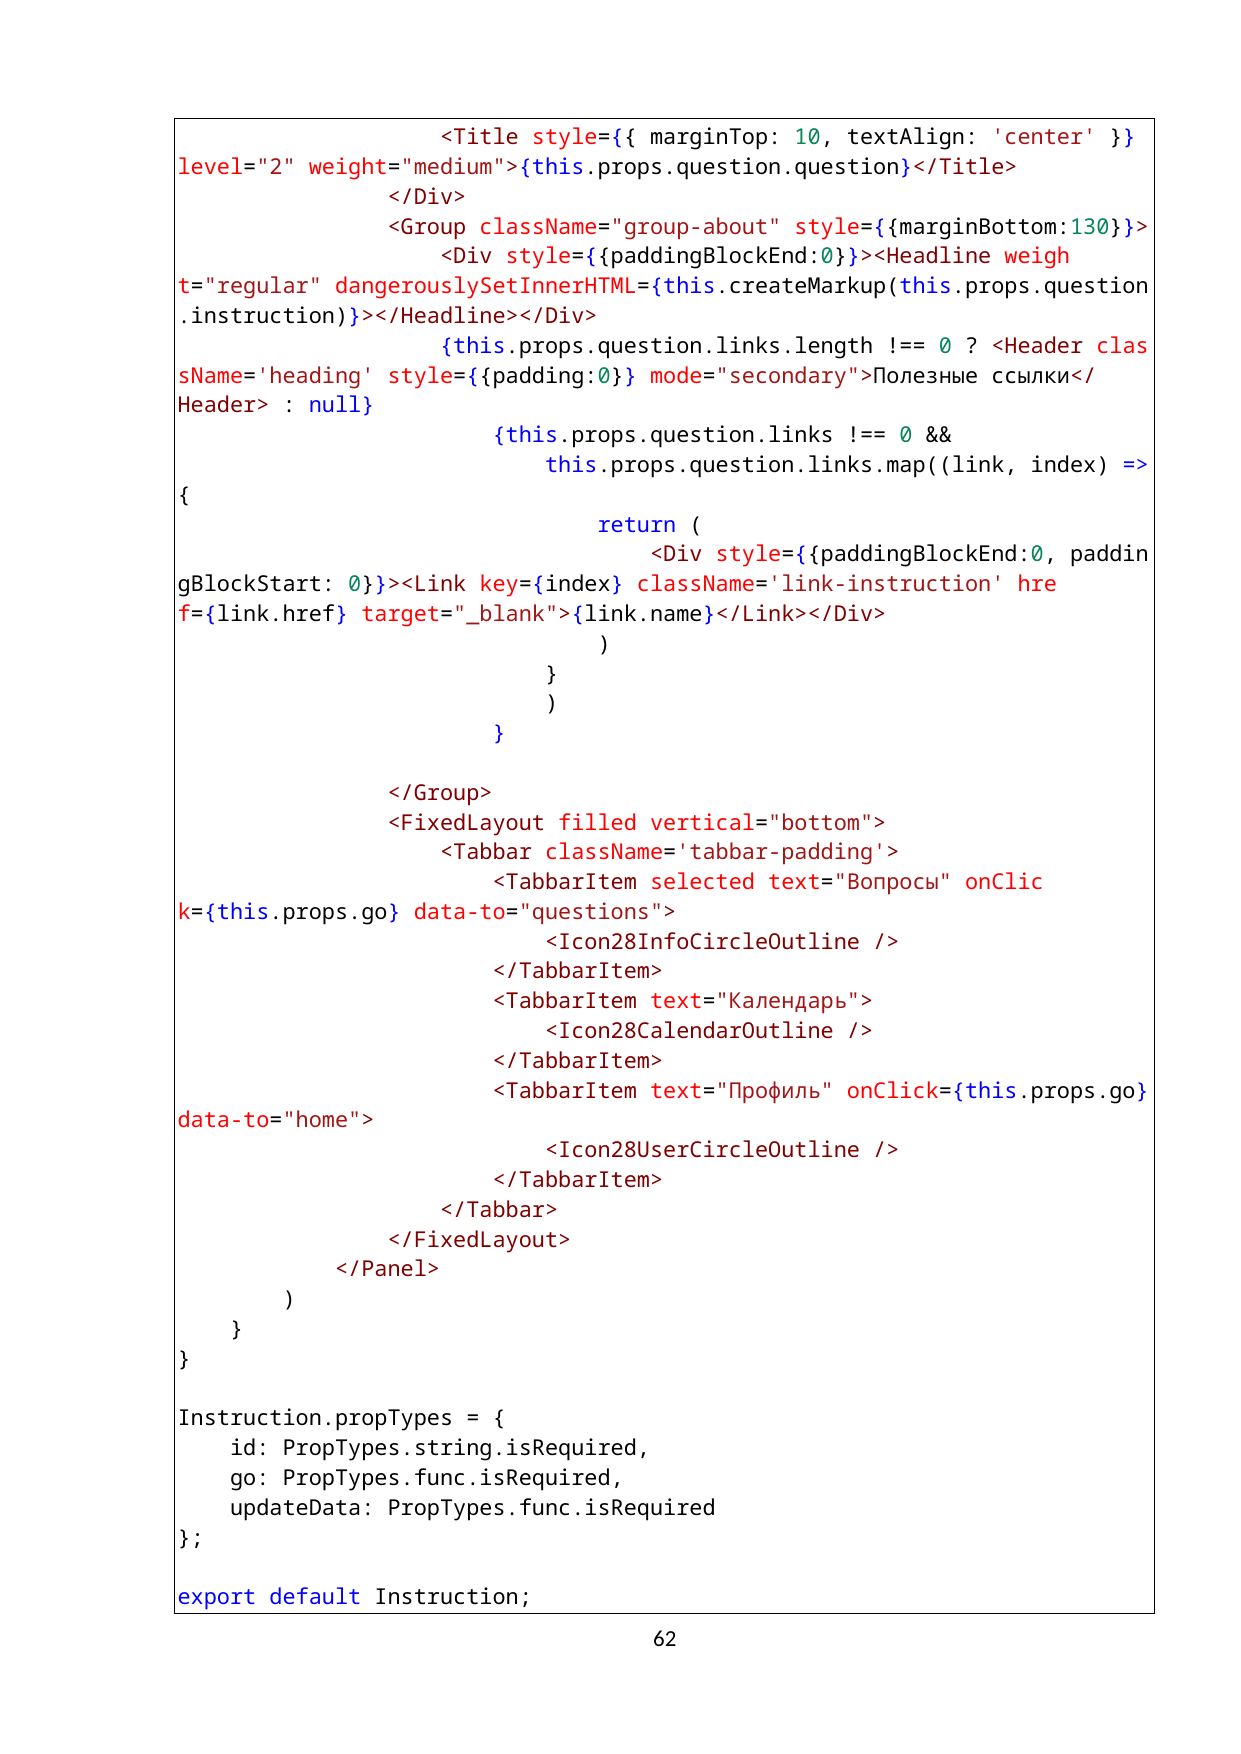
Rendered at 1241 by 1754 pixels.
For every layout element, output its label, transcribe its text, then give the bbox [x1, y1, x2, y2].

text <Icon28CalendarOutline /> [177, 1015, 1152, 1045]
text id: PropTypes.string.isRequired, [177, 1432, 1152, 1462]
text Instruction.propTypes = { [177, 1402, 1152, 1432]
text <FixedLayout filled vertical="bottom"> [177, 806, 1152, 836]
text </Group> [177, 777, 1152, 806]
text ) [177, 1283, 1152, 1313]
text <TabbarItem selected text="Вопросы" onClick={this.props.go} data-to="questions"> [177, 866, 1152, 926]
text return ( [177, 508, 1152, 538]
text this.props.question.links.map((link, index) => { [177, 449, 1152, 508]
text </Div> [177, 181, 1152, 211]
text }; [177, 1521, 1152, 1551]
text </Tabbar> [177, 1194, 1152, 1223]
text go: PropTypes.func.isRequired, [177, 1462, 1152, 1492]
text <Div style={{paddingBlockEnd:0}}><Headline weight="regular" dangerouslySetInnerHTML={this.createMarkup(this.props.question.instruction)}></Headline></Div> [177, 240, 1152, 330]
text <Group className="group-about" style={{marginBottom:130}}> [177, 211, 1152, 240]
text } [177, 657, 1152, 687]
text {this.props.question.links.length !== 0 ? <Header className='heading' style={{padding:0}} mode="secondary">Полезные ссылки</Header> : null} [177, 330, 1152, 419]
text {this.props.question.links !== 0 && [177, 419, 1152, 449]
text <Icon28InfoCircleOutline /> [177, 926, 1152, 955]
text </Panel> [177, 1253, 1152, 1283]
text ) [177, 628, 1152, 657]
text updateData: PropTypes.func.isRequired [177, 1492, 1152, 1521]
text <Div style={{paddingBlockEnd:0, paddingBlockStart: 0}}><Link key={index} className='link-instruction' href={link.href} target="_blank">{link.name}</Link></Div> [177, 538, 1152, 628]
text export default Instruction; [175, 1578, 1154, 1613]
text </TabbarItem> [177, 955, 1152, 985]
text <Title style={{ marginTop: 10, textAlign: 'center' }} level="2" weight="medium">{this.props.question.question}</Title> [175, 119, 1154, 181]
text } [177, 1343, 1152, 1372]
text } [177, 717, 1152, 747]
text <TabbarItem text="Календарь"> [177, 985, 1152, 1015]
text ) [177, 687, 1152, 717]
text <Icon28UserCircleOutline /> [177, 1134, 1152, 1164]
text <Tabbar className='tabbar-padding'> [177, 836, 1152, 866]
text } [177, 1313, 1152, 1343]
text </TabbarItem> [177, 1164, 1152, 1194]
text <TabbarItem text="Профиль" onClick={this.props.go} data-to="home"> [177, 1074, 1152, 1134]
text </TabbarItem> [177, 1045, 1152, 1074]
text </FixedLayout> [177, 1223, 1152, 1253]
